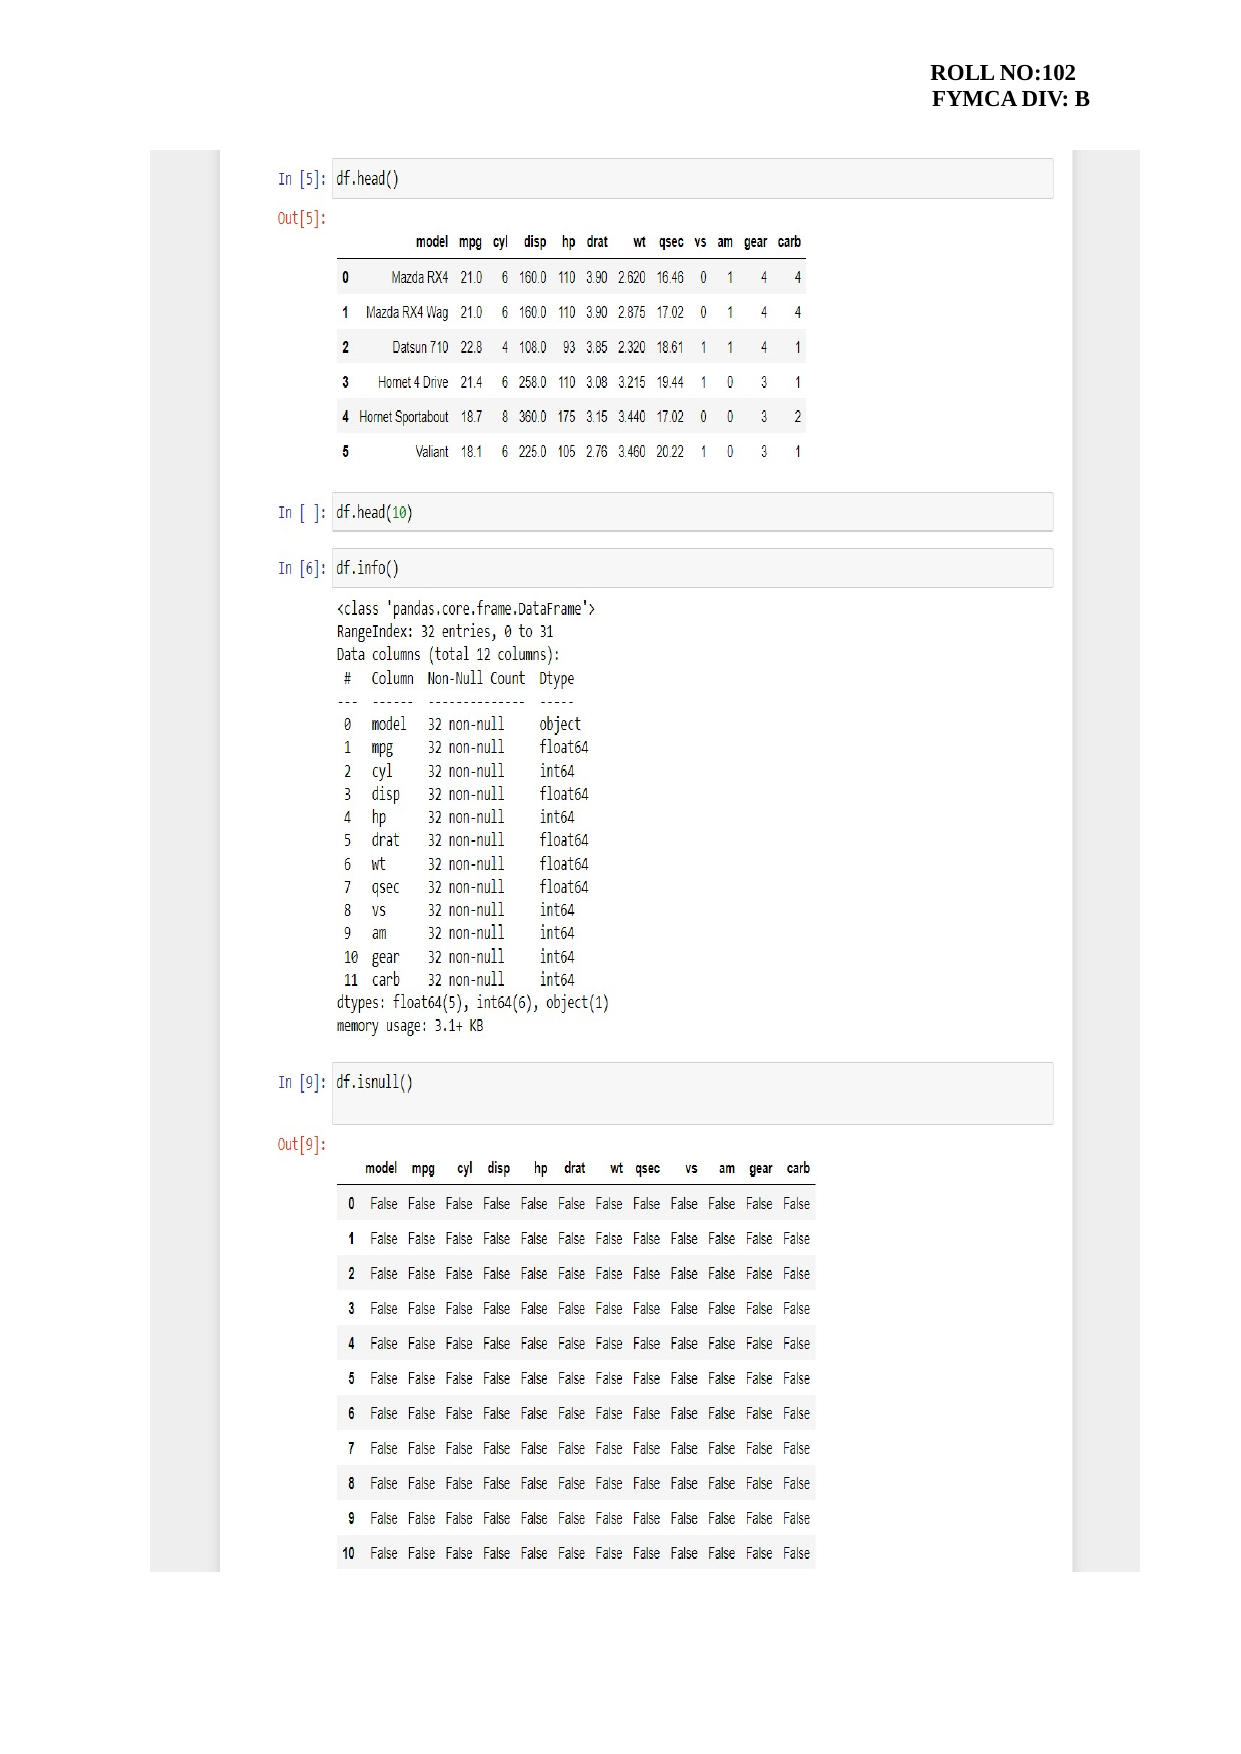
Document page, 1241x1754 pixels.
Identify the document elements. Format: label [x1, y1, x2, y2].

picture [150, 150, 1140, 1572]
